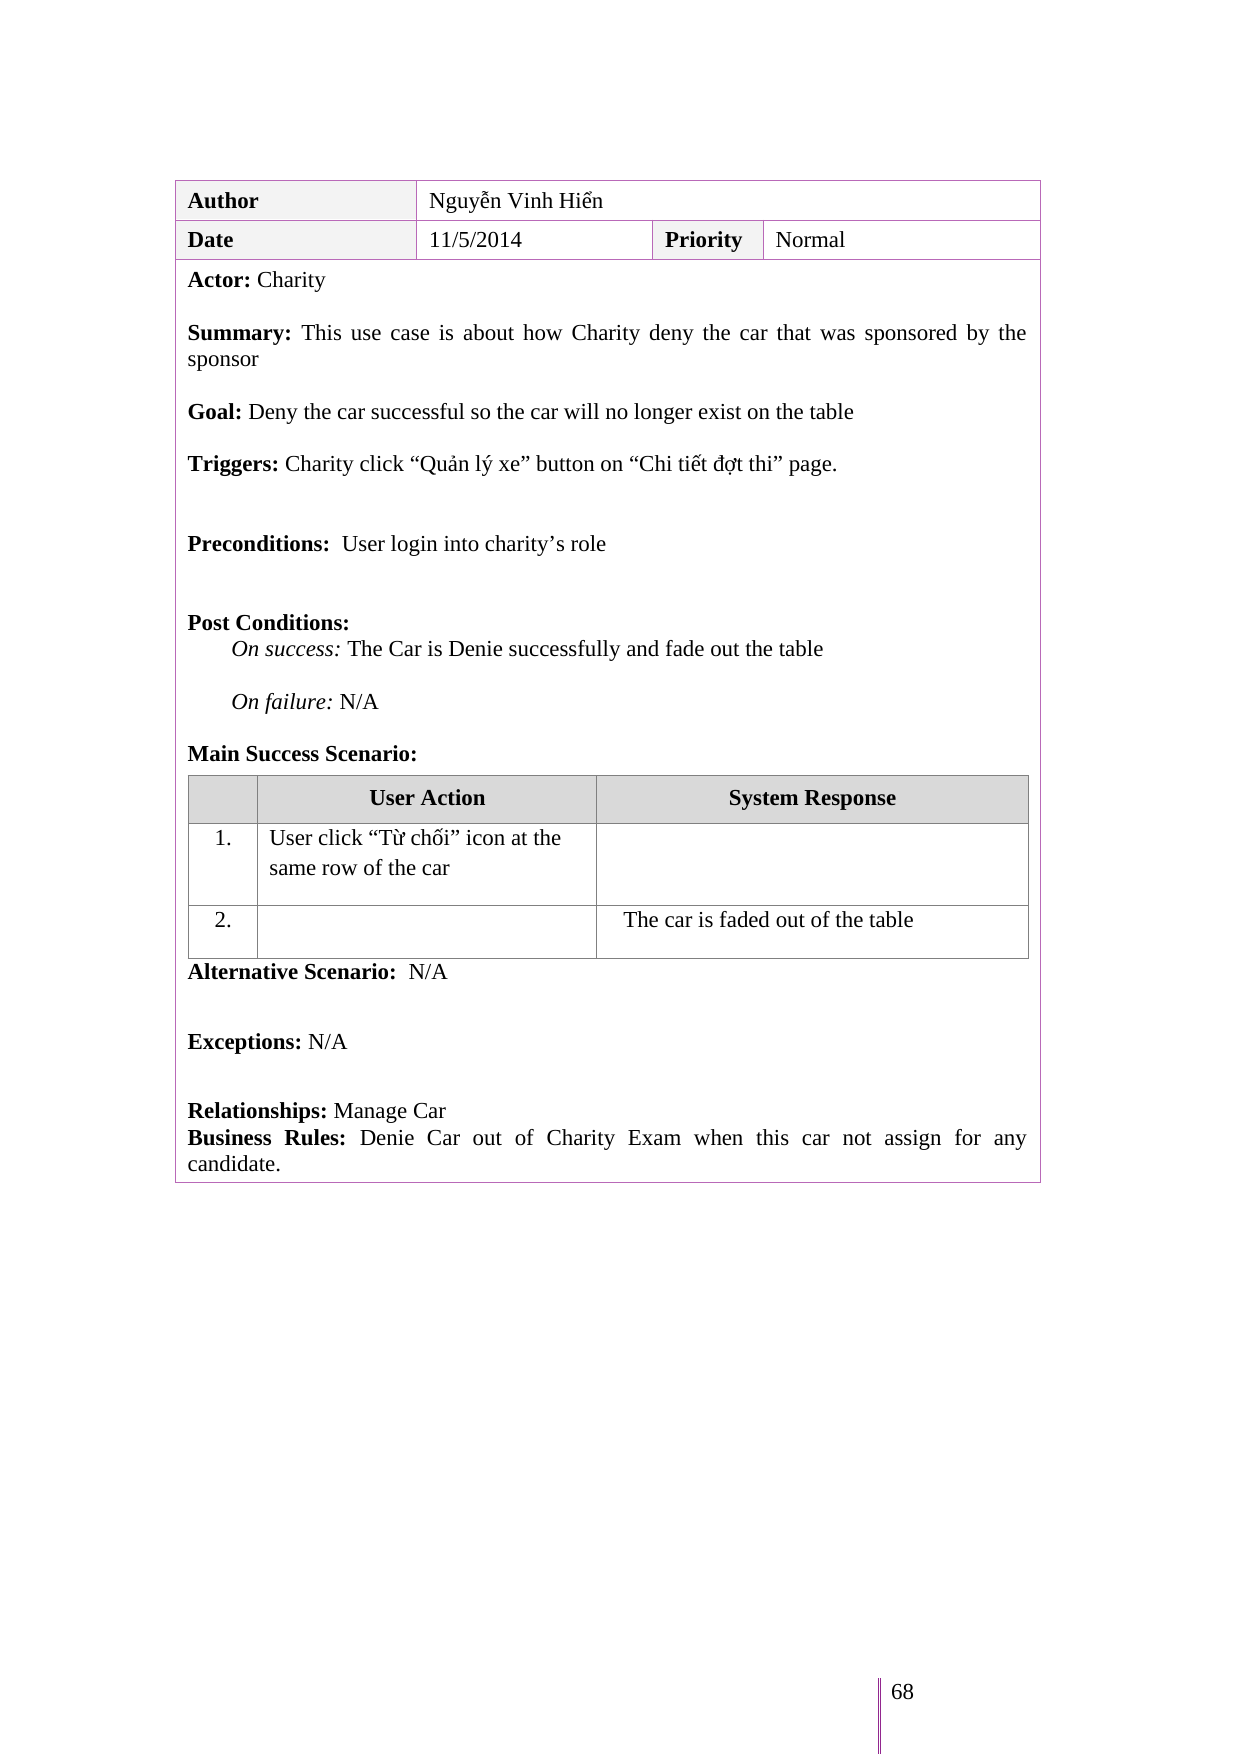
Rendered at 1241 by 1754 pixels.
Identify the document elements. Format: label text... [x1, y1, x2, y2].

table_cell 11/5/2014 [417, 221, 652, 259]
table_cell Nguyễn Vinh Hiển [417, 181, 1040, 219]
table_cell Author [176, 181, 416, 219]
table_cell Priority [653, 221, 763, 259]
table_cell Normal [764, 221, 1040, 259]
table_cell Actor: Charity Summary: This use case is about how Charity deny the car that was sponsored by the sponsor Goal: Deny the car successful so the car will no longer exist on the table Triggers: Charity click “Quản lý xe” button on “Chi tiết đợt thi” page. Preconditions: User login into charity’s role Post Conditions: On success: The Car is Denie successfully and fade out the table On failure: N/A Main Success Scenario: Alternative Scenario: N/A Exceptions: N/A Relationships: [176, 260, 1040, 1182]
table_cell Date [176, 221, 416, 259]
